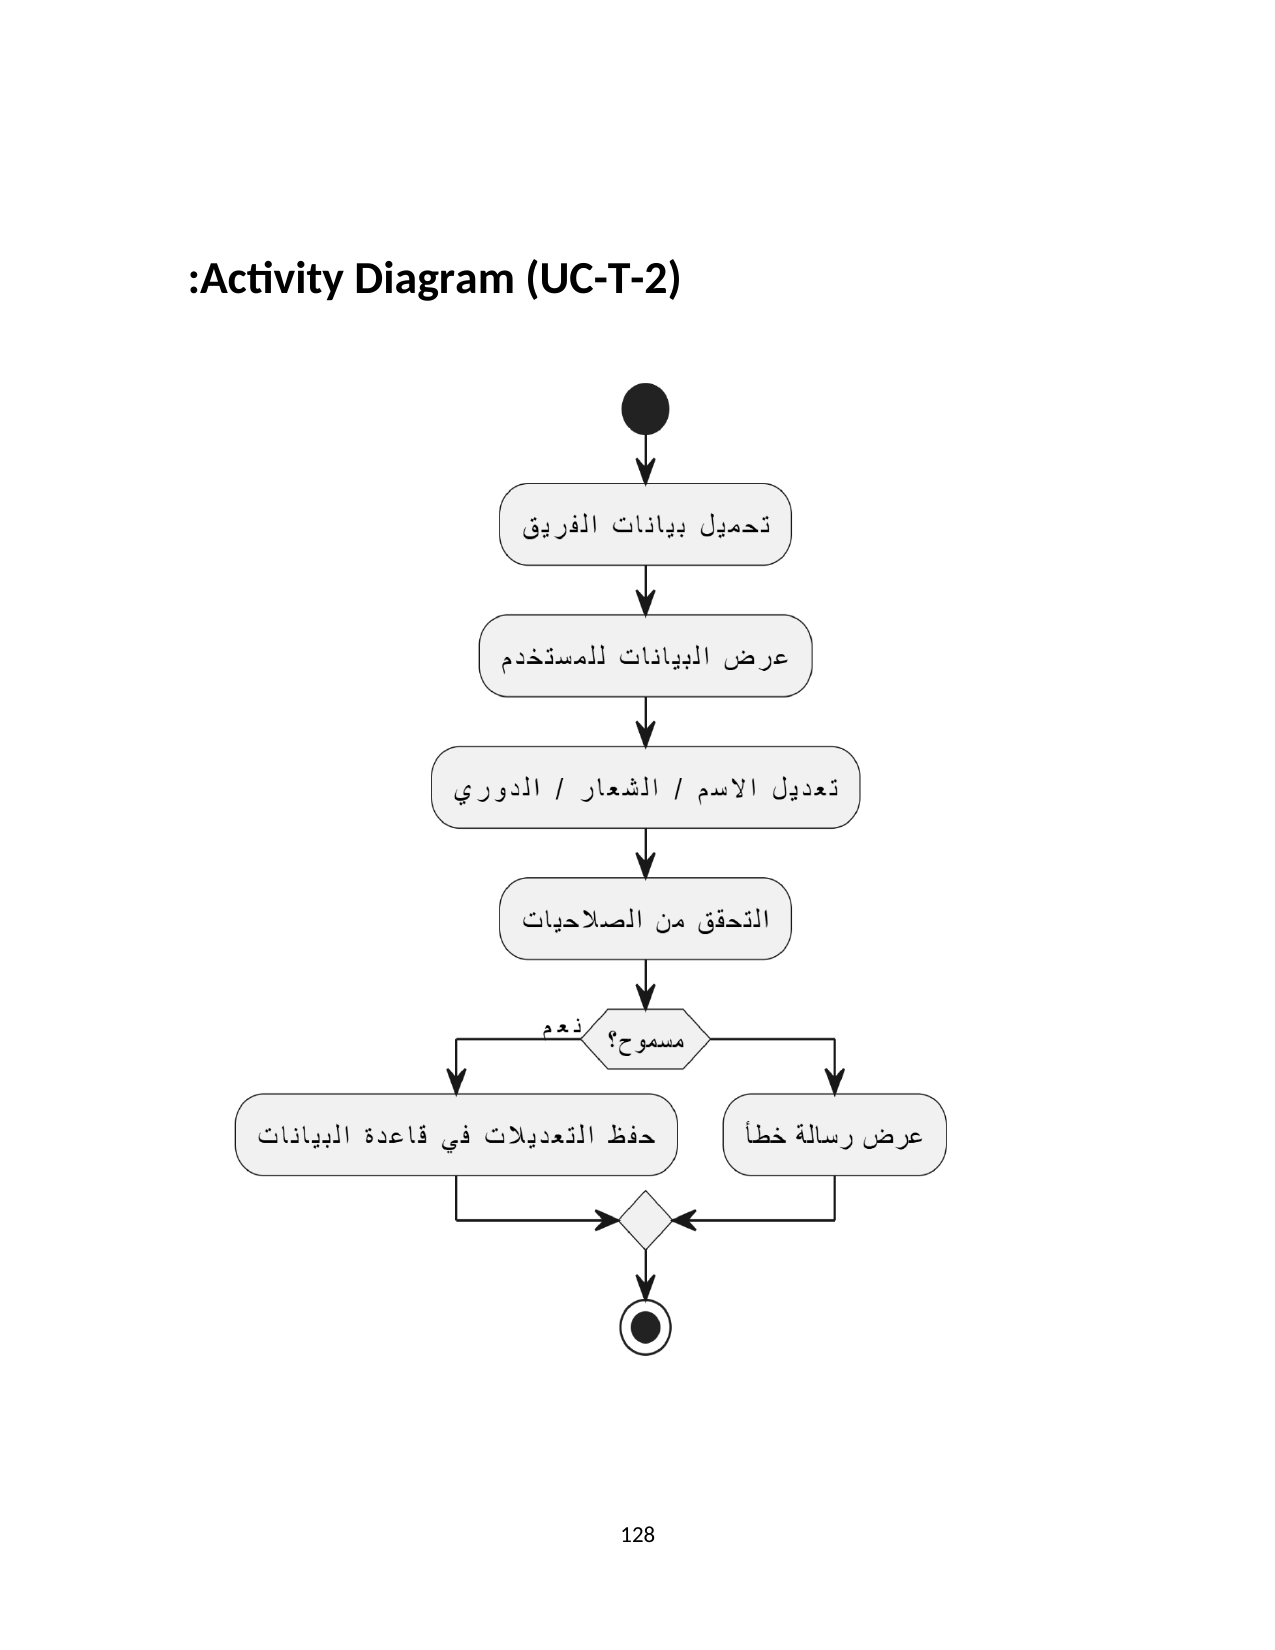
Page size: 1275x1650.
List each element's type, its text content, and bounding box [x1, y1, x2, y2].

text Activity Diagram (UC-T-2): [187, 249, 1087, 305]
picture [187, 334, 994, 1406]
